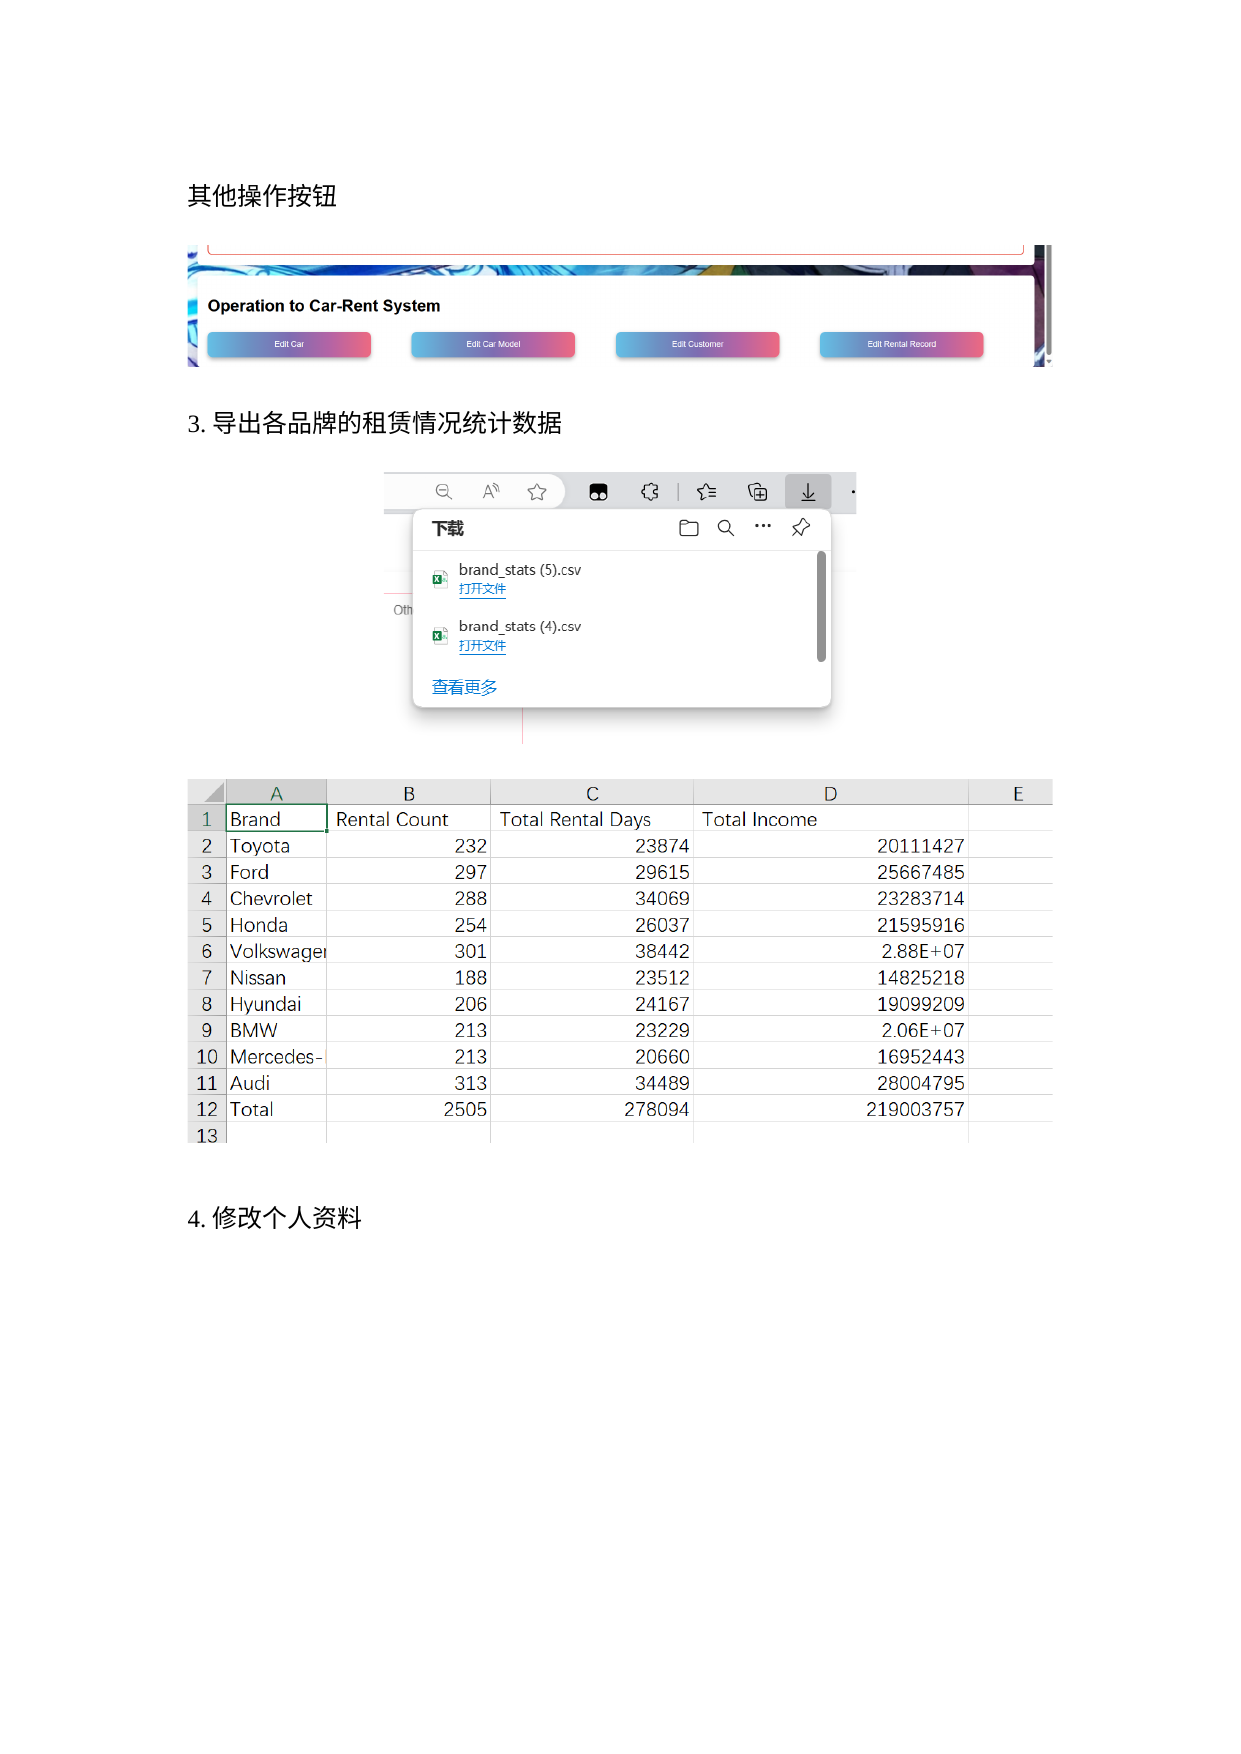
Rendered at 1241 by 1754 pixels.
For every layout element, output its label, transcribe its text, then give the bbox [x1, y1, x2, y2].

text 4. 修改个人资料 [187, 1184, 1053, 1249]
text 其他操作按钮 [187, 162, 1053, 227]
text 3. 导出各品牌的租赁情况统计数据 [187, 389, 1053, 454]
picture [383, 472, 857, 744]
picture [187, 779, 1053, 1143]
picture [187, 245, 1053, 367]
